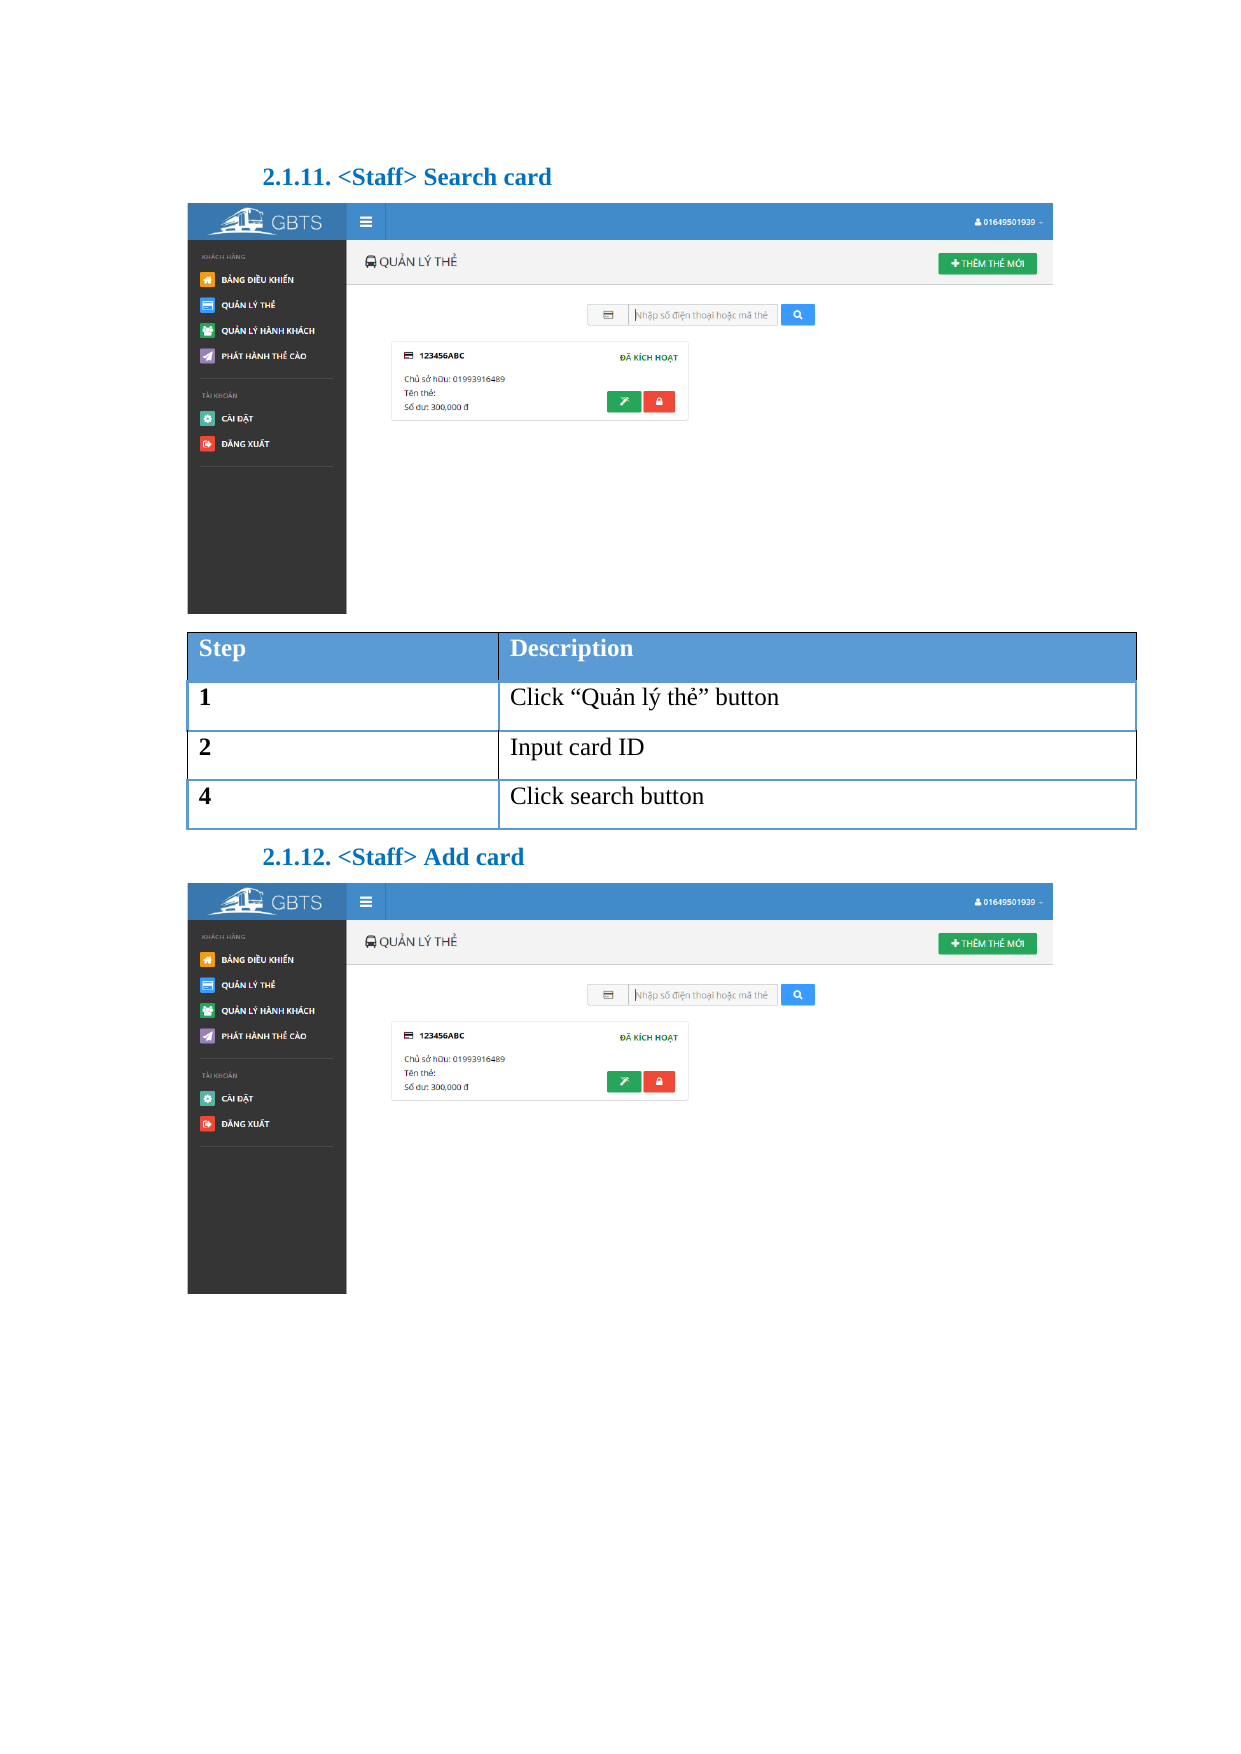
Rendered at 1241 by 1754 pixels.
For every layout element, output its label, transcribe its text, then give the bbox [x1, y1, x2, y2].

table_cell Click “Quản lý thẻ” button [500, 683, 1135, 729]
table_cell 1 [189, 683, 498, 729]
table_header Step [188, 633, 498, 680]
table_cell 2 [188, 732, 498, 779]
table_cell Input card ID [499, 732, 1136, 779]
picture [187, 203, 1053, 614]
text <Staff> Search card [262, 162, 1053, 191]
table_cell 4 [189, 781, 498, 828]
picture [187, 883, 1053, 1294]
table_header Description [499, 633, 1136, 680]
table_cell Click search button [500, 781, 1135, 828]
text <Staff> Add card [262, 842, 1053, 871]
